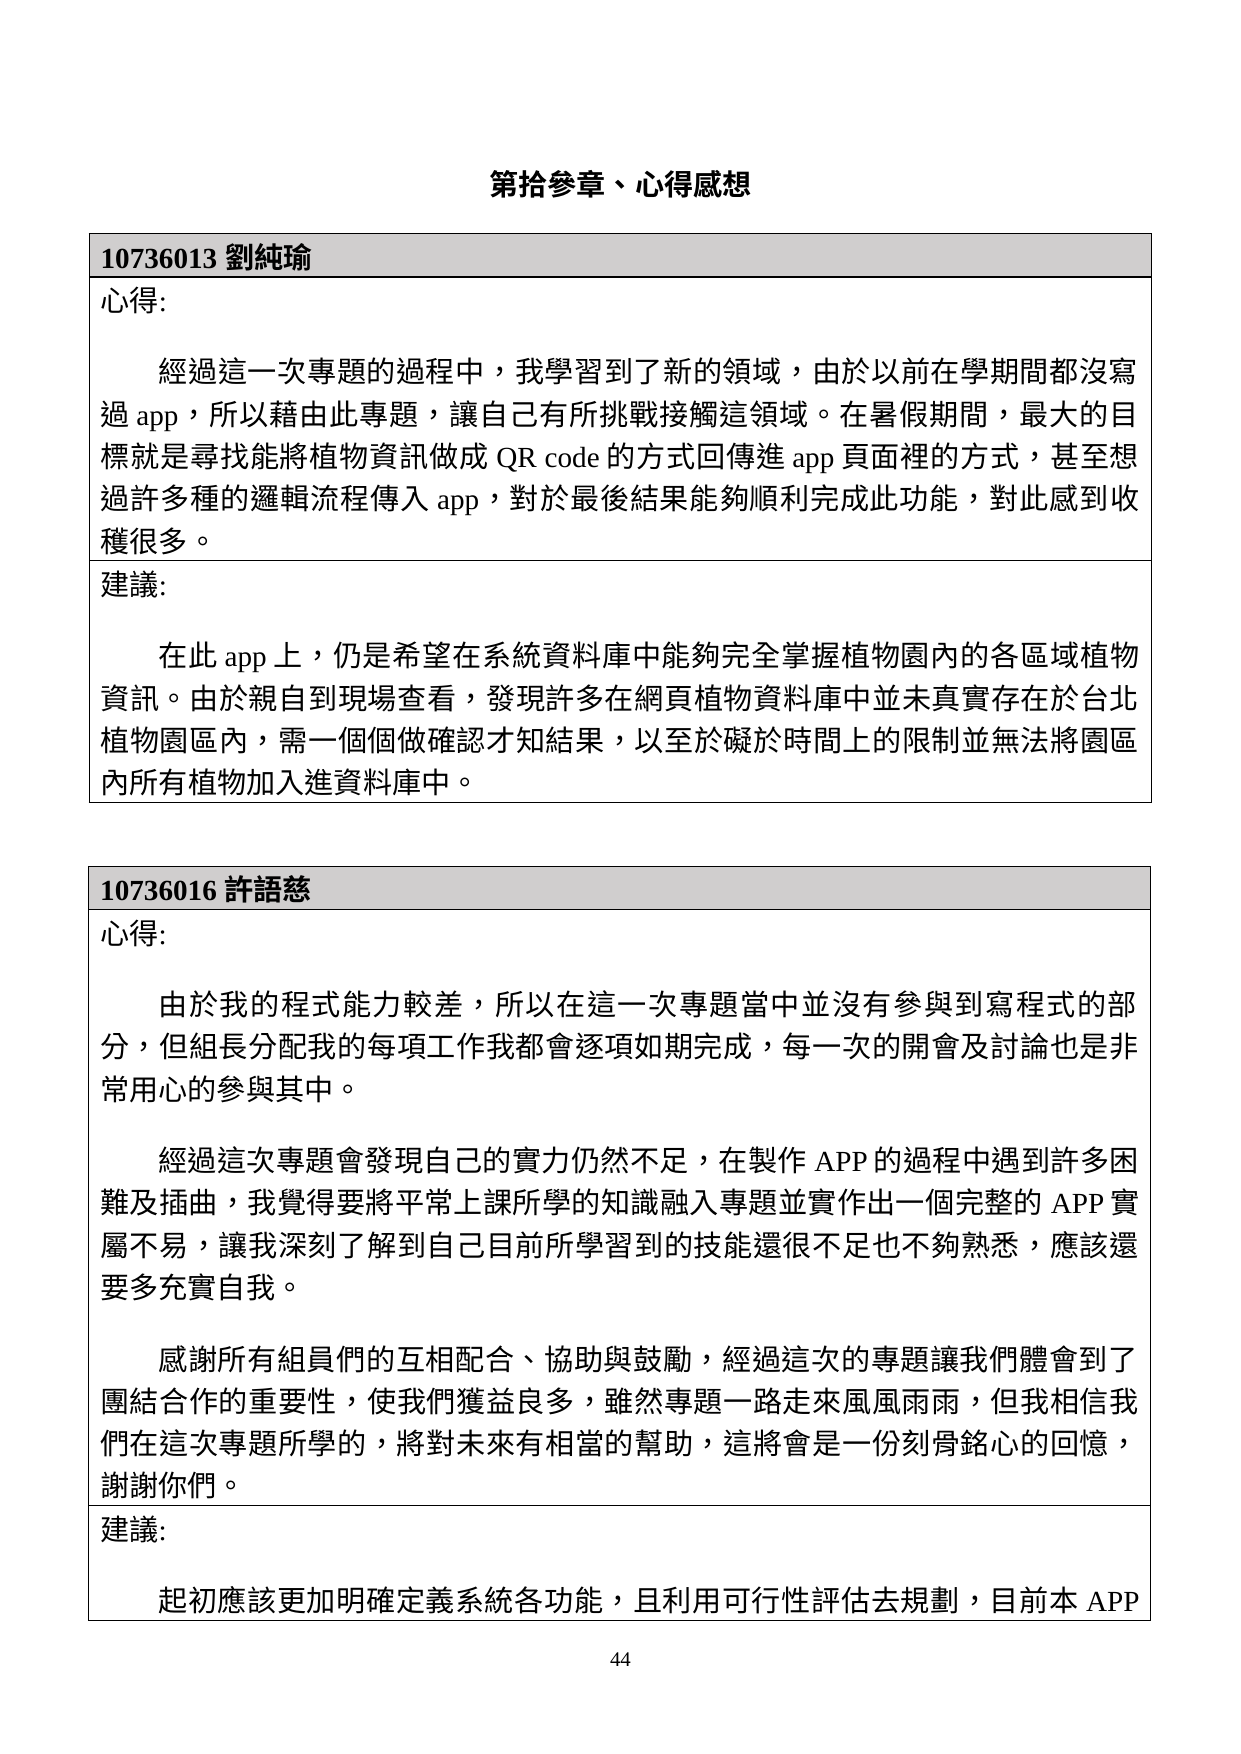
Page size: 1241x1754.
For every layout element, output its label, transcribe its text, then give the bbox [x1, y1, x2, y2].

table_cell 心得: 由於我的程式能力較差，所以在這一次專題當中並沒有參與到寫程式的部分，但組長分配我的每項工作我都會逐項如期完成，每一次的開會及討論也是非常用心的參與其中。 經過這次專題會發現自己的實力仍然不足，在製作APP的過程中遇到許多困難及插曲，我覺得要將平常上課所學的知識融入專題並實作出一個完整的APP實屬不易，讓我深刻了解到自己目前所學習到的技能還很不足也不夠熟悉，應該還要多充實自我。 感謝所有組員們的互相配合、協助與鼓勵，經過這次的專題讓我們體會到了團結合作的重要性，使我們獲益良多，雖然專題一路走來風風雨雨，但我相信我們在這次專題所學的，將對未來有相當的幫助，這將會是一份刻骨銘心的回憶，謝謝你們。 [89, 910, 1150, 1505]
table_header 10736013 劉純瑜 [90, 234, 1151, 276]
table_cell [89, 1506, 1150, 1620]
text 第拾參章、心得感想 [89, 162, 1152, 204]
table_header 10736016 許語慈 [89, 867, 1150, 909]
table_cell 建議: 在此app上，仍是希望在系統資料庫中能夠完全掌握植物園內的各區域植物資訊。由於親自到現場查看，發現許多在網頁植物資料庫中並未真實存在於台北植物園區內，需一個個做確認才知結果，以至於礙於時間上的限制並無法將園區內所有植物加入進資料庫中。 [90, 561, 1151, 802]
table_cell 心得: 經過這一次專題的過程中，我學習到了新的領域，由於以前在學期間都沒寫過app，所以藉由此專題，讓自己有所挑戰接觸這領域。在暑假期間，最大的目標就是尋找能將植物資訊做成QR code的方式回傳進app頁面裡的方式，甚至想過許多種的邏輯流程傳入app，對於最後結果能夠順利完成此功能，對此感到收穫很多。 [90, 278, 1151, 560]
